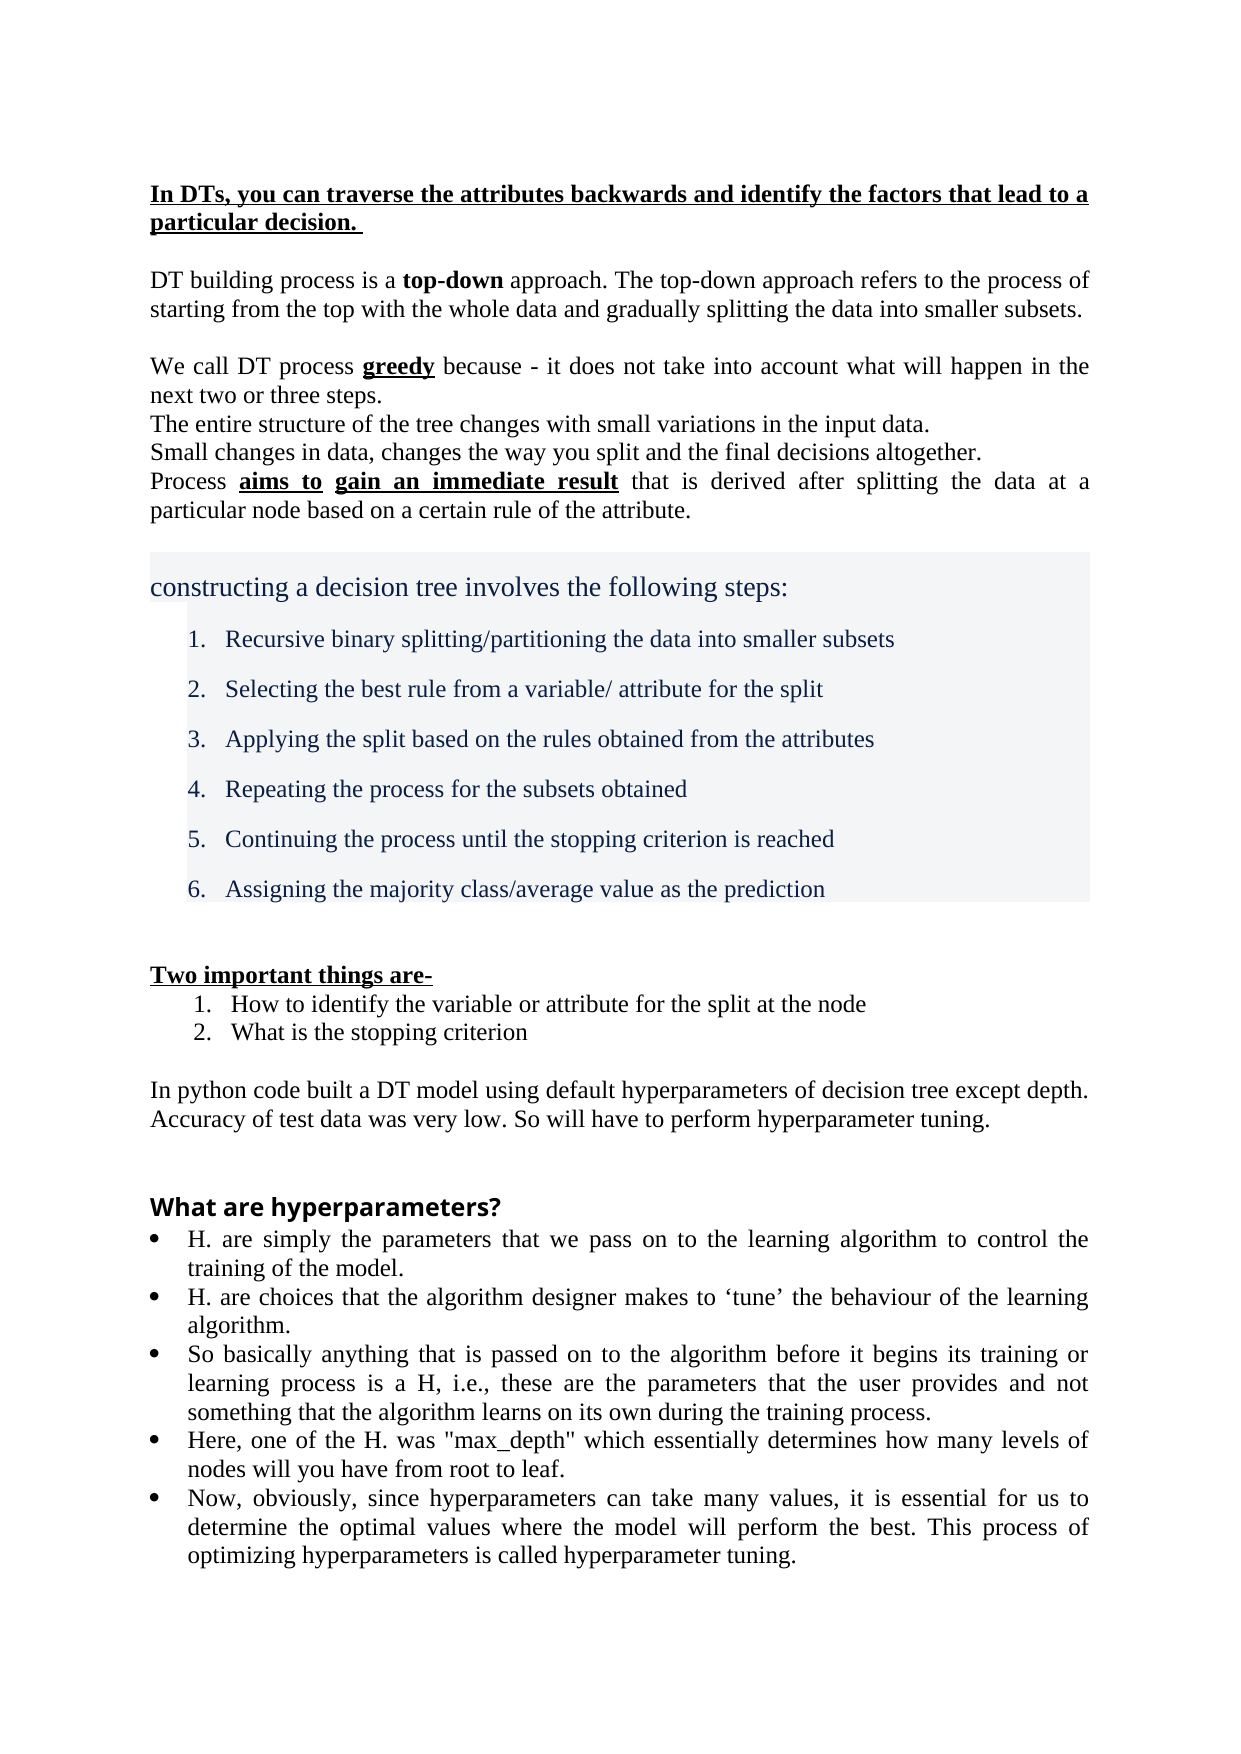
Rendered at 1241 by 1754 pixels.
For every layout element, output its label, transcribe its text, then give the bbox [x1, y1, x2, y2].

list H. are choices that the algorithm designer makes to ‘tune’ the behaviour of the learning algorithm. [150, 1282, 1090, 1339]
text We call DT process greedy because - it does not take into account what will happen in the next two or three steps. [150, 351, 1090, 409]
list Continuing the process until the stopping criterion is reached [187, 802, 1090, 852]
text In DTs, you can traverse the attributes backwards and identify the factors that lead to a particular decision. [150, 179, 1090, 236]
text In python code built a DT model using default hyperparameters of decision tree except depth. Accuracy of test data was very low. So will have to perform hyperparameter tuning. [150, 1075, 1090, 1132]
list How to identify the variable or attribute for the split at the node [193, 989, 1090, 1017]
list Recursive binary splitting/partitioning the data into smaller subsets [187, 602, 1090, 652]
text The entire structure of the tree changes with small variations in the input data. [150, 409, 1090, 437]
list So basically anything that is passed on to the algorithm before it begins its training or learning process is a H, i.e., these are the parameters that the user provides and not something that the algorithm learns on its own during the training process. [150, 1339, 1090, 1425]
text Small changes in data, changes the way you split and the final decisions altogether. [150, 437, 1090, 466]
list What is the stopping criterion [193, 1017, 1090, 1046]
text Process aims to gain an immediate result that is derived after splitting the data at a particular node based on a certain rule of the attribute. [150, 466, 1090, 524]
list Repeating the process for the subsets obtained [187, 752, 1090, 802]
list Applying the split based on the rules obtained from the attributes [187, 702, 1090, 752]
text constructing a decision tree involves the following steps: [150, 552, 1090, 602]
text DT building process is a top-down approach. The top-down approach refers to the process of starting from the top with the whole data and gradually splitting the data into smaller subsets. [150, 265, 1090, 322]
list Now, obviously, since hyperparameters can take many values, it is essential for us to determine the optimal values where the model will perform the best. This process of optimizing hyperparameters is called hyperparameter tuning. [150, 1483, 1090, 1569]
list Assigning the majority class/average value as the prediction [187, 852, 1090, 902]
list Here, one of the H. was "max_depth" which essentially determines how many levels of nodes will you have from root to leaf. [150, 1425, 1090, 1483]
text What are hyperparameters? [150, 1190, 1090, 1224]
text Two important things are- [150, 960, 1090, 989]
list Selecting the best rule from a variable/ attribute for the split [187, 652, 1090, 702]
list H. are simply the parameters that we pass on to the learning algorithm to control the training of the model. [150, 1224, 1090, 1282]
